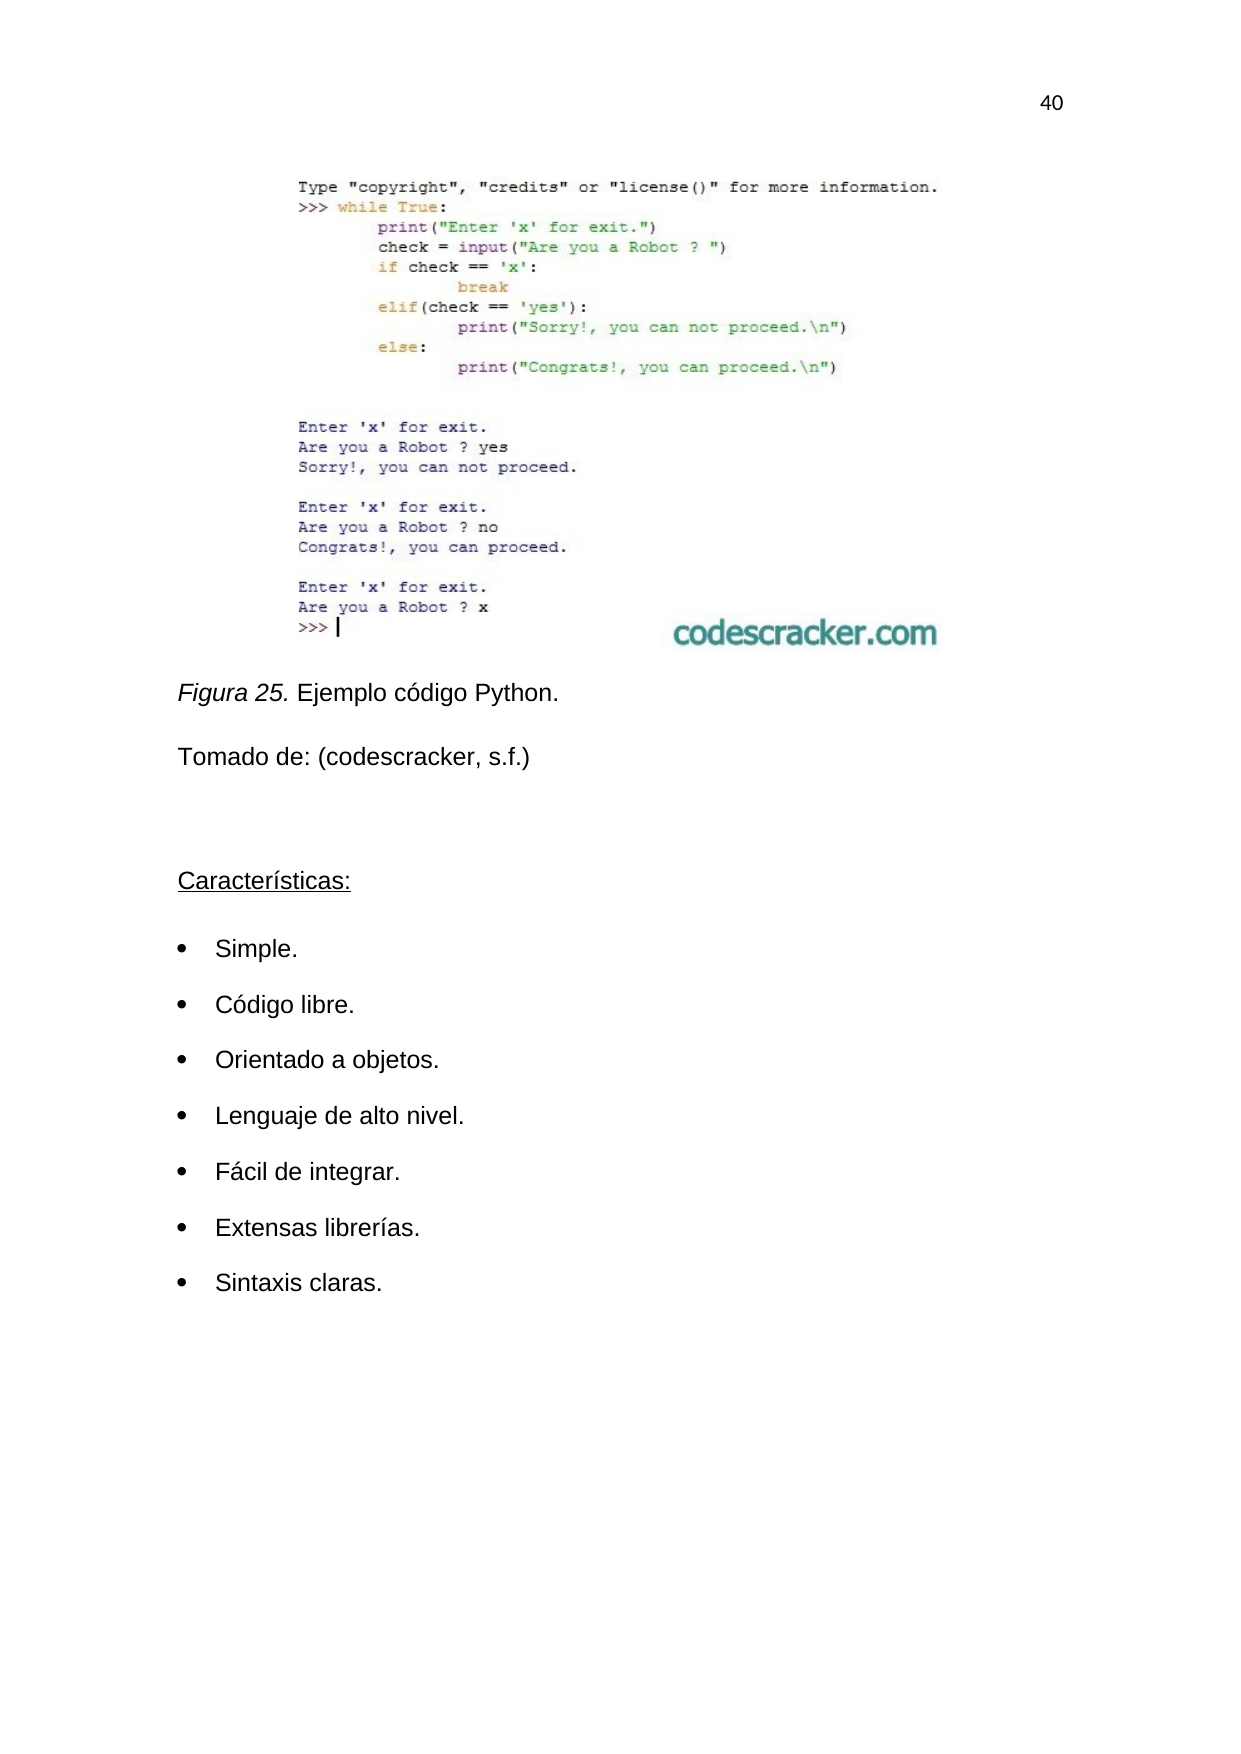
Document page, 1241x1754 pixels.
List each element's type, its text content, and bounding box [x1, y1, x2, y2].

list Orientado a objetos. [177, 1045, 1063, 1074]
text Características: [177, 866, 1063, 894]
list Simple. [177, 934, 1063, 963]
list Lenguaje de alto nivel. [177, 1101, 1063, 1130]
text Tomado de: [177, 742, 1063, 771]
list Fácil de integrar. [177, 1157, 1063, 1186]
list Código libre. [177, 990, 1063, 1018]
list Extensas librerías. [177, 1213, 1063, 1241]
picture [298, 177, 942, 652]
list Sintaxis claras. [177, 1268, 1063, 1297]
